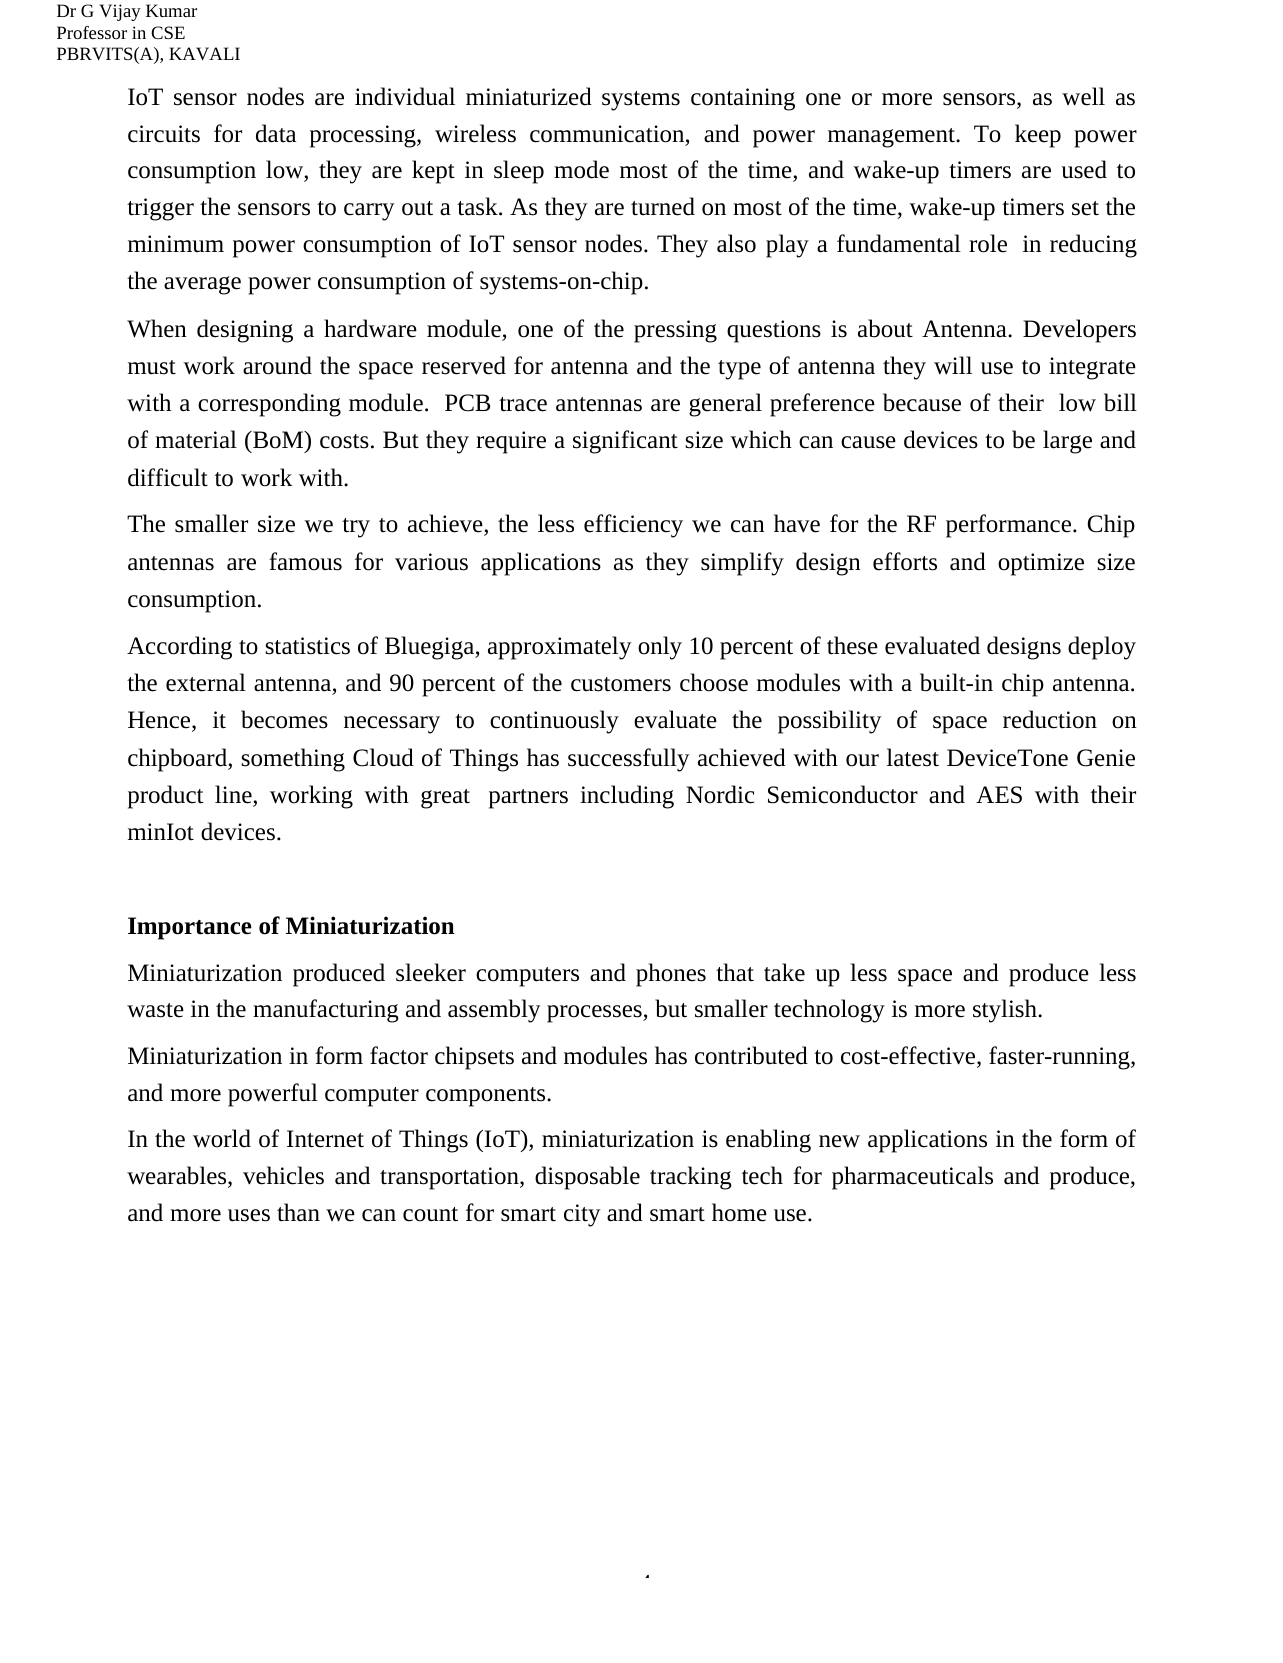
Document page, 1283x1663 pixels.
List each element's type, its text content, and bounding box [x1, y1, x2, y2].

text In the world of Internet of Things (IoT), miniaturization is enabling new applications in the form of wearables, vehicles and transportation, disposable tracking tech for pharmaceuticals and produce, and more uses than we can count for smart city and smart home use. [127, 1124, 1137, 1227]
subtitle Importance of Miniaturization [127, 911, 1272, 940]
text IoT sensor nodes are individual miniaturized systems containing one or more sensors, as well as circuits for data processing, wireless communication, and power management. To keep power consumption low, they are kept in sleep mode most of the time, and wake-up timers are used to trigger the sensors to carry out a task. As they are turned on most of the time, wake-up timers set the minimum power consumption of IoT sensor nodes. They also play a fundamental role in reducing the average power consumption of systems-on-chip. [127, 82, 1137, 295]
text Miniaturization in form factor chipsets and modules has contributed to cost-effective, faster-running, and more powerful computer components. [127, 1041, 1137, 1107]
text Miniaturization produced sleeker computers and phones that take up less space and produce less waste in the manufacturing and assembly processes, but smaller technology is more stylish. [127, 958, 1138, 1023]
text When designing a hardware module, one of the pressing questions is about Antenna. Developers must work around the space reserved for antenna and the type of antenna they will use to integrate with a corresponding module. PCB trace antennas are general preference because of their low bill of material (BoM) costs. But they require a significant size which can cause devices to be large and difficult to work with. [127, 314, 1137, 492]
text The smaller size we try to achieve, the less efficiency we can have for the RF performance. Chip antennas are famous for various applications as they simplify design efforts and optimize size consumption. [127, 509, 1137, 613]
text According to statistics of Bluegiga, approximately only 10 percent of these evaluated designs deploy the external antenna, and 90 percent of the customers choose modules with a built-in chip antenna. Hence, it becomes necessary to continuously evaluate the possibility of space reduction on chipboard, something Cloud of Things has successfully achieved with our latest DeviceTone Genie product line, working with great partners including Nordic Semiconductor and AES with their minIot devices. [127, 631, 1137, 846]
